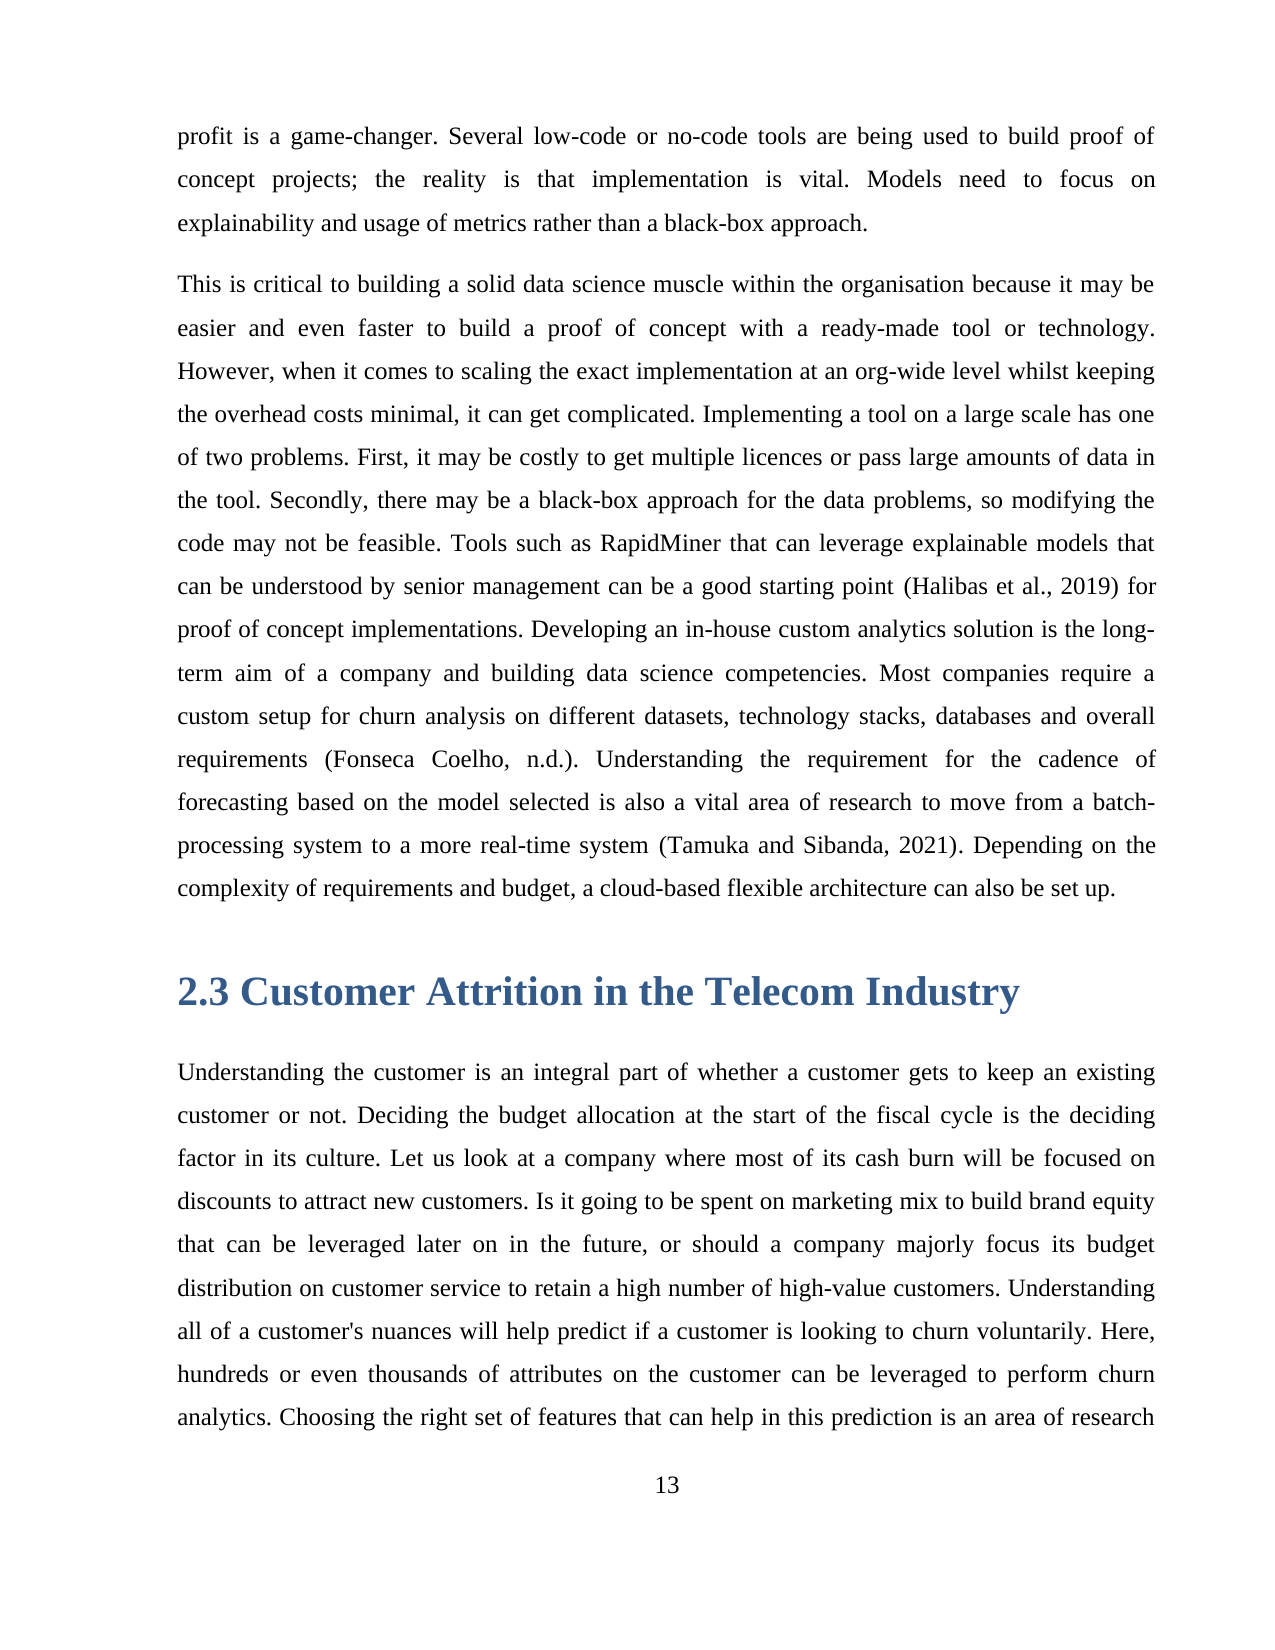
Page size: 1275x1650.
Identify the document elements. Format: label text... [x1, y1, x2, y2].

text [177, 1057, 1156, 1431]
text This is critical to building a solid data science muscle within the organisation because it may be easier and even faster to build a proof of concept with a ready-made tool or technology. However, when it comes to scaling the exact implementation at an org-wide level whilst keeping the overhead costs minimal, it can get complicated. Implementing a tool on a large scale has one of two problems. First, it may be costly to get multiple licences or pass large amounts of data in the tool. Secondly, there may be a black-box approach for the data problems, so modifying the code may not be feasible. Tools such as RapidMiner that can leverage explainable models that can be understood by senior management can be a good starting point (Halibas et al., 2019) for proof of concept implementations. Developing an in-house custom analytics solution is the long-term aim of a company and building data science competencies. Most companies require a custom setup for churn analysis on different datasets, technology stacks, databases and overall requirements (Fonseca Coelho, n.d.). Understanding the requirement for the cadence of forecasting based on the model selected is also a vital area of research to move from a batch-processing system to a more real-time system (Tamuka and Sibanda, 2021). Depending on the complexity of requirements and budget, a cloud-based flexible architecture can also be set up. [177, 269, 1156, 902]
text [177, 121, 1156, 236]
subtitle 2.3 Customer Attrition in the Telecom Industry [177, 966, 1156, 1014]
